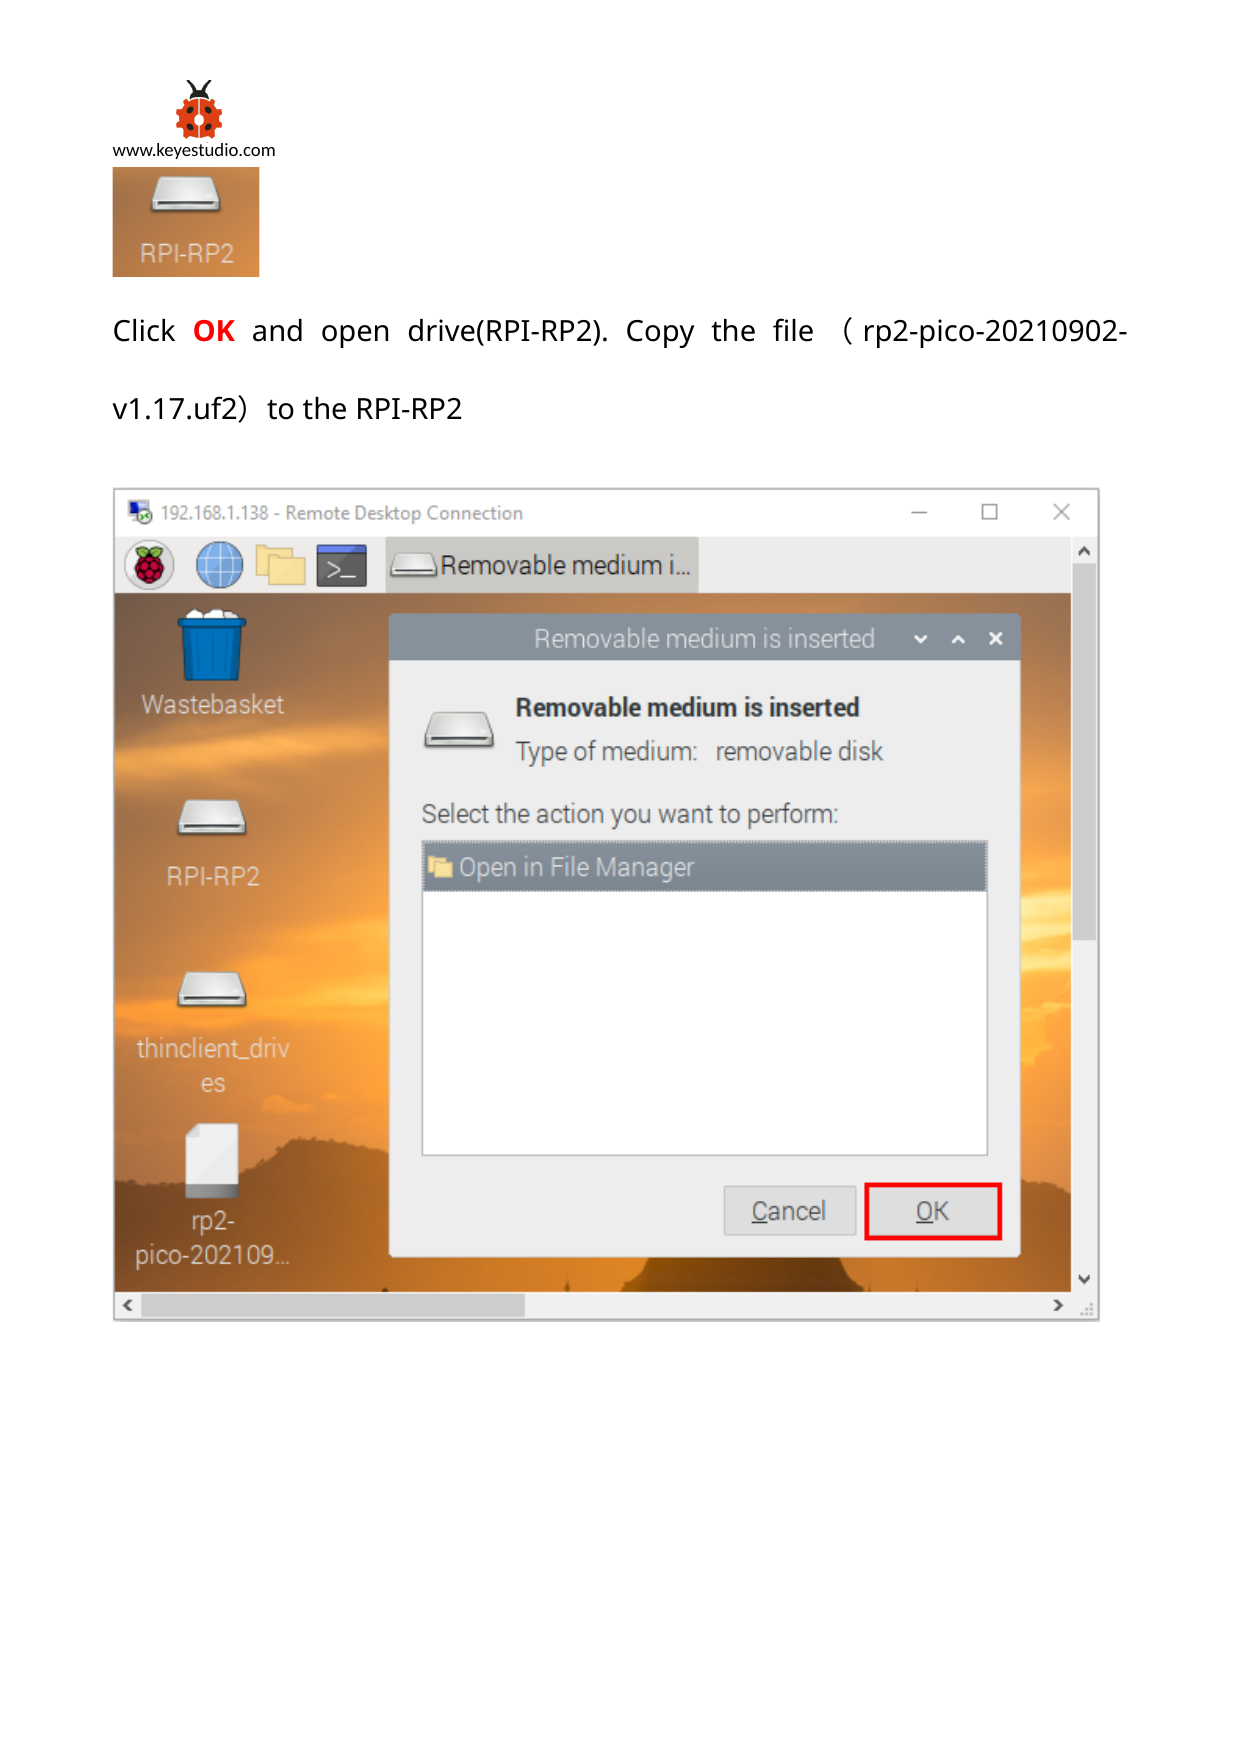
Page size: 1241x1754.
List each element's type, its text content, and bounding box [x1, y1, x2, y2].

picture [112, 487, 1100, 1322]
picture [164, 80, 241, 143]
picture [112, 167, 260, 277]
text Click OK and open drive(RPI-RP2). Copy the file（rp2-pico-20210902-v1.17.uf2）to the RPI-RP2 [112, 298, 1128, 441]
